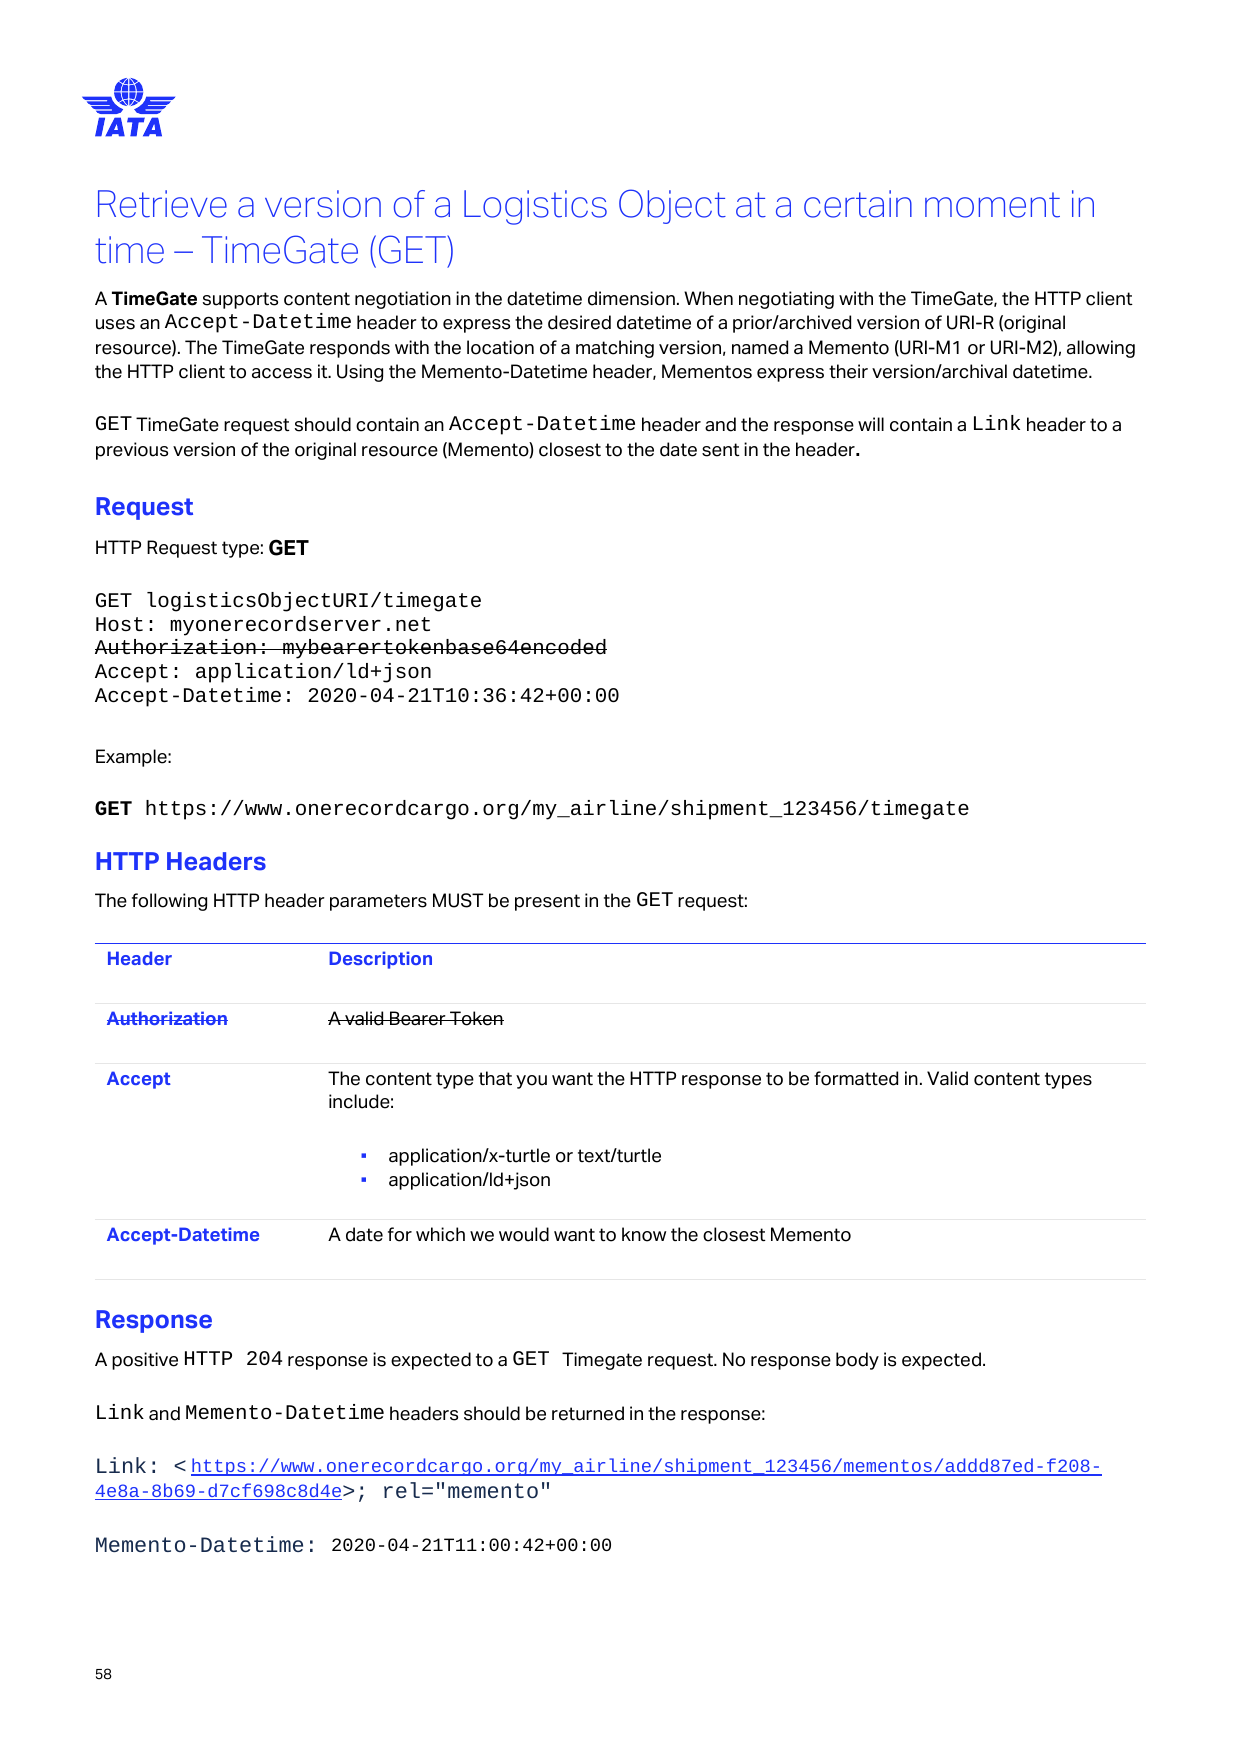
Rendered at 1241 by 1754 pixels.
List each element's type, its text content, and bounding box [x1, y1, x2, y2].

subtitle Retrieve a version of a Logistics Object at a certain moment in time – TimeGate (GET) [94, 180, 1146, 274]
table_cell Authorization [95, 1004, 316, 1062]
text Authorization: mybearertokenbase64encoded [94, 637, 1146, 661]
table_cell A date for which we would want to know the closest Memento [316, 1220, 1146, 1279]
text Accept: application/ld+json [94, 661, 1146, 685]
text A TimeGate supports content negotiation in the datetime dimension. When negotiating with the TimeGate, the HTTP client uses an Accept-Datetime header to express the desired datetime of a prior/archived version of URI-R (original resource). The TimeGate responds with the location of a matching version, named a Memento (URI-M1 or URI-M2), allowing the HTTP client to access it. Using the Memento-Datetime header, Mementos express their version/archival datetime. [94, 287, 1146, 383]
text Host: myonerecordserver.net [94, 614, 1146, 637]
table_header Description [316, 944, 1146, 1003]
text GET logisticsObjectURI/timegate [94, 590, 1146, 614]
text GET TimeGate request should contain an Accept-Datetime header and the response will contain a Link header to a previous version of the original resource (Memento) closest to the date sent in the header. [94, 412, 1146, 461]
subtitle Request [94, 491, 1146, 522]
text Link and Memento-Datetime headers should be returned in the response: [94, 1401, 1146, 1426]
text The following HTTP header parameters MUST be present in the GET request: [94, 889, 1146, 913]
table_cell A valid Bearer Token [316, 1004, 1146, 1062]
text HTTP Request type: GET [94, 534, 1146, 561]
subtitle HTTP Headers [94, 845, 1146, 876]
text Link: < https://www.onerecordcargo.org/my_airline/shipment_123456/mementos/addd87ed-f208-4e8a-8b69-d7cf698c8d4e>; rel="memento" [94, 1455, 1146, 1505]
table_cell The content type that you want the HTTP response to be formatted in. Valid content types include: application/x-turtle or text/turtle application/ld+json [316, 1064, 1146, 1219]
text A positive HTTP 204 response is expected to a GET Timegate request. No response body is expected. [94, 1347, 1146, 1372]
subtitle Response [94, 1303, 1146, 1334]
text Example: [94, 744, 1146, 768]
text GET https://www.onerecordcargo.org/my_airline/shipment_123456/timegate [94, 798, 1146, 821]
text Memento-Datetime: 2020-04-21T11:00:42+00:00 [331, 1534, 1146, 1559]
table_header Header [95, 944, 316, 1003]
table_cell Accept-Datetime [95, 1220, 316, 1279]
text Accept-Datetime: 2020-04-21T10:36:42+00:00 [94, 685, 1146, 708]
table_cell Accept [95, 1064, 316, 1219]
